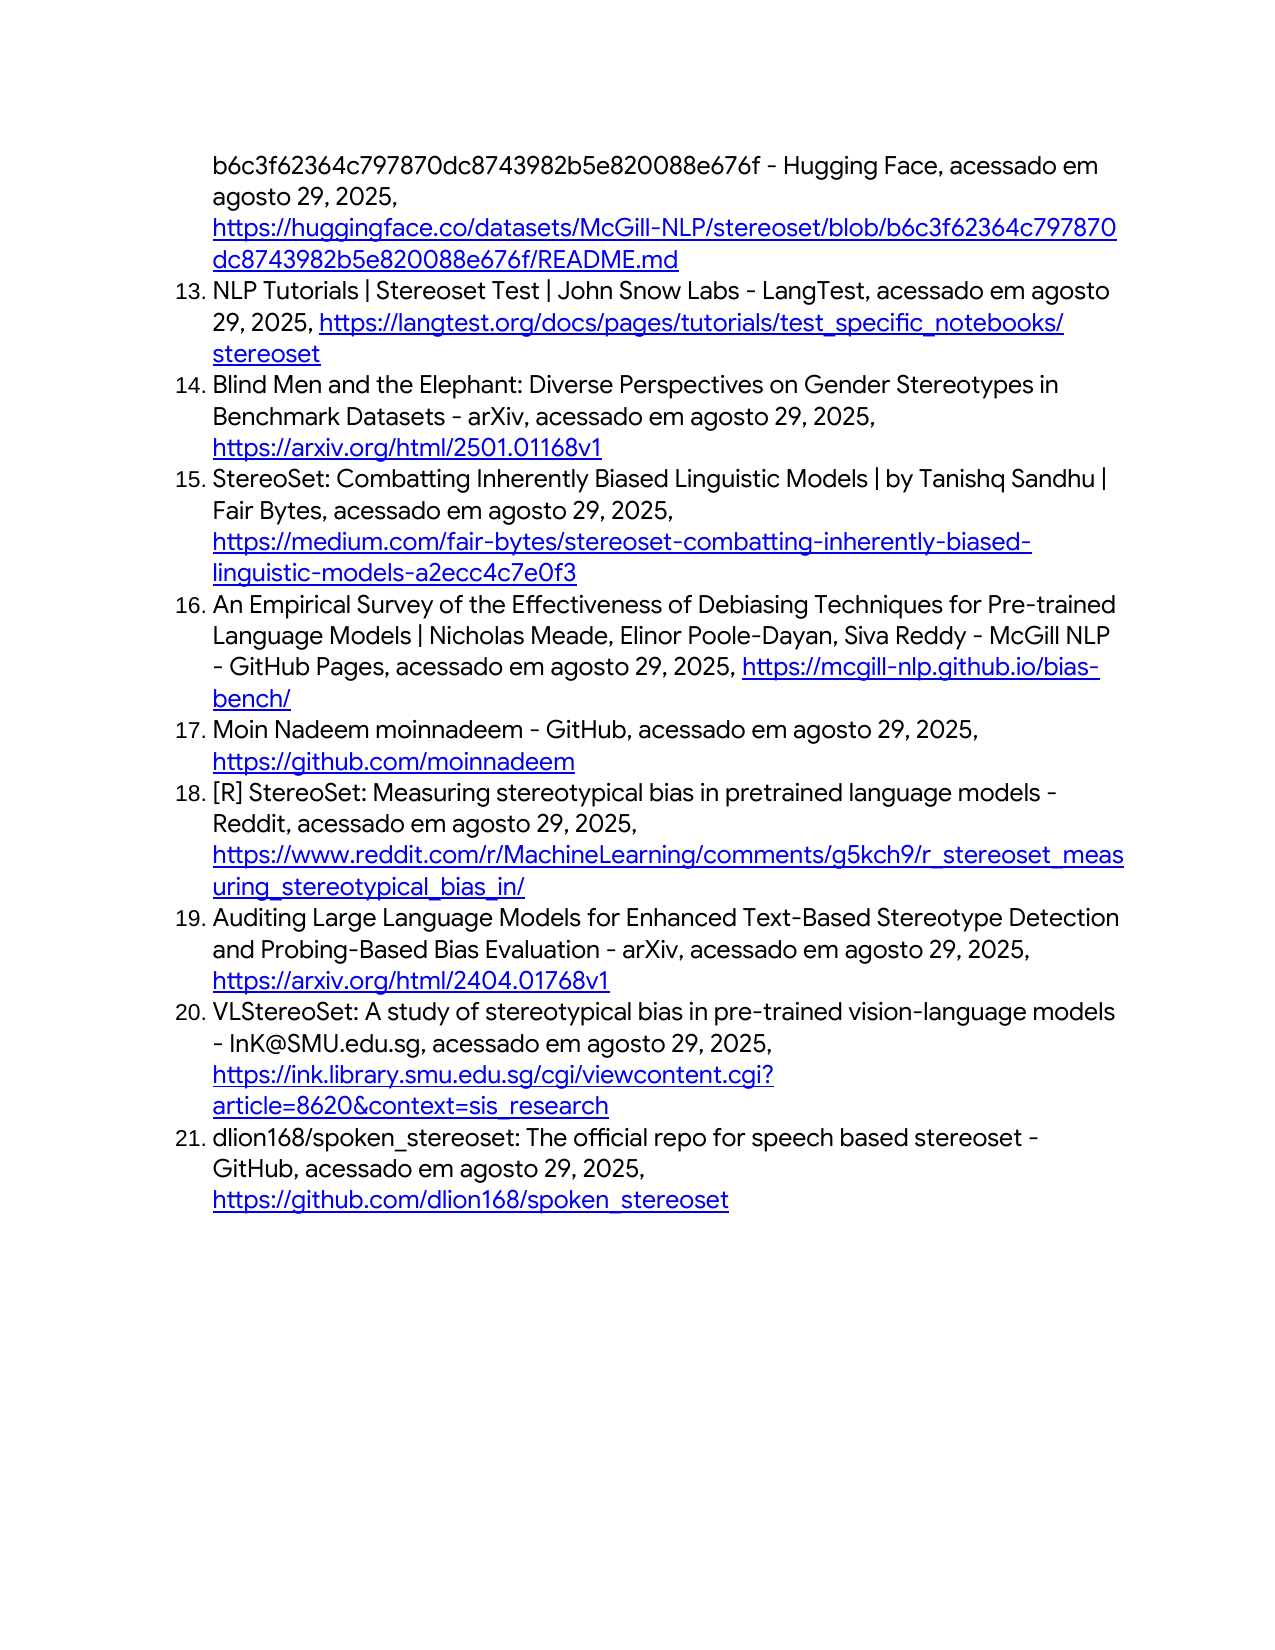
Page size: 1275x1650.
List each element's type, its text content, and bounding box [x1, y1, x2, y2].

list An Empirical Survey of the Effectiveness of Debiasing Techniques for Pre-trained Language Models | Nicholas Meade, Elinor Poole-Dayan, Siva Reddy - McGill NLP - GitHub Pages, acessado em agosto 29, 2025, https://mcgill-nlp.github.io/bias-bench/ [175, 589, 1125, 714]
list [R] StereoSet: Measuring stereotypical bias in pretrained language models - Reddit, acessado em agosto 29, 2025, https://www.reddit.com/r/MachineLearning/comments/g5kch9/r_stereoset_measuring_stereotypical_bias_in/ [175, 777, 1125, 902]
list StereoSet: Combatting Inherently Biased Linguistic Models | by Tanishq Sandhu | Fair Bytes, acessado em agosto 29, 2025, https://medium.com/fair-bytes/stereoset-combatting-inherently-biased-linguistic-models-a2ecc4c7e0f3 [175, 463, 1125, 589]
list dlion168/spoken_stereoset: The official repo for speech based stereoset - GitHub, acessado em agosto 29, 2025, https://github.com/dlion168/spoken_stereoset [175, 1122, 1125, 1216]
list NLP Tutorials | Stereoset Test | John Snow Labs - LangTest, acessado em agosto 29, 2025, https://langtest.org/docs/pages/tutorials/test_specific_notebooks/stereoset [175, 275, 1125, 369]
list Blind Men and the Elephant: Diverse Perspectives on Gender Stereotypes in Benchmark Datasets - arXiv, acessado em agosto 29, 2025, https://arxiv.org/html/2501.01168v1 [175, 369, 1125, 463]
list VLStereoSet: A study of stereotypical bias in pre-trained vision-language models - InK@SMU.edu.sg, acessado em agosto 29, 2025, https://ink.library.smu.edu.sg/cgi/viewcontent.cgi?article=8620&context=sis_research [175, 997, 1125, 1122]
list Auditing Large Language Models for Enhanced Text-Based Stereotype Detection and Probing-Based Bias Evaluation - arXiv, acessado em agosto 29, 2025, https://arxiv.org/html/2404.01768v1 [175, 902, 1125, 997]
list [175, 150, 1125, 275]
list Moin Nadeem moinnadeem - GitHub, acessado em agosto 29, 2025, https://github.com/moinnadeem [175, 714, 1125, 777]
